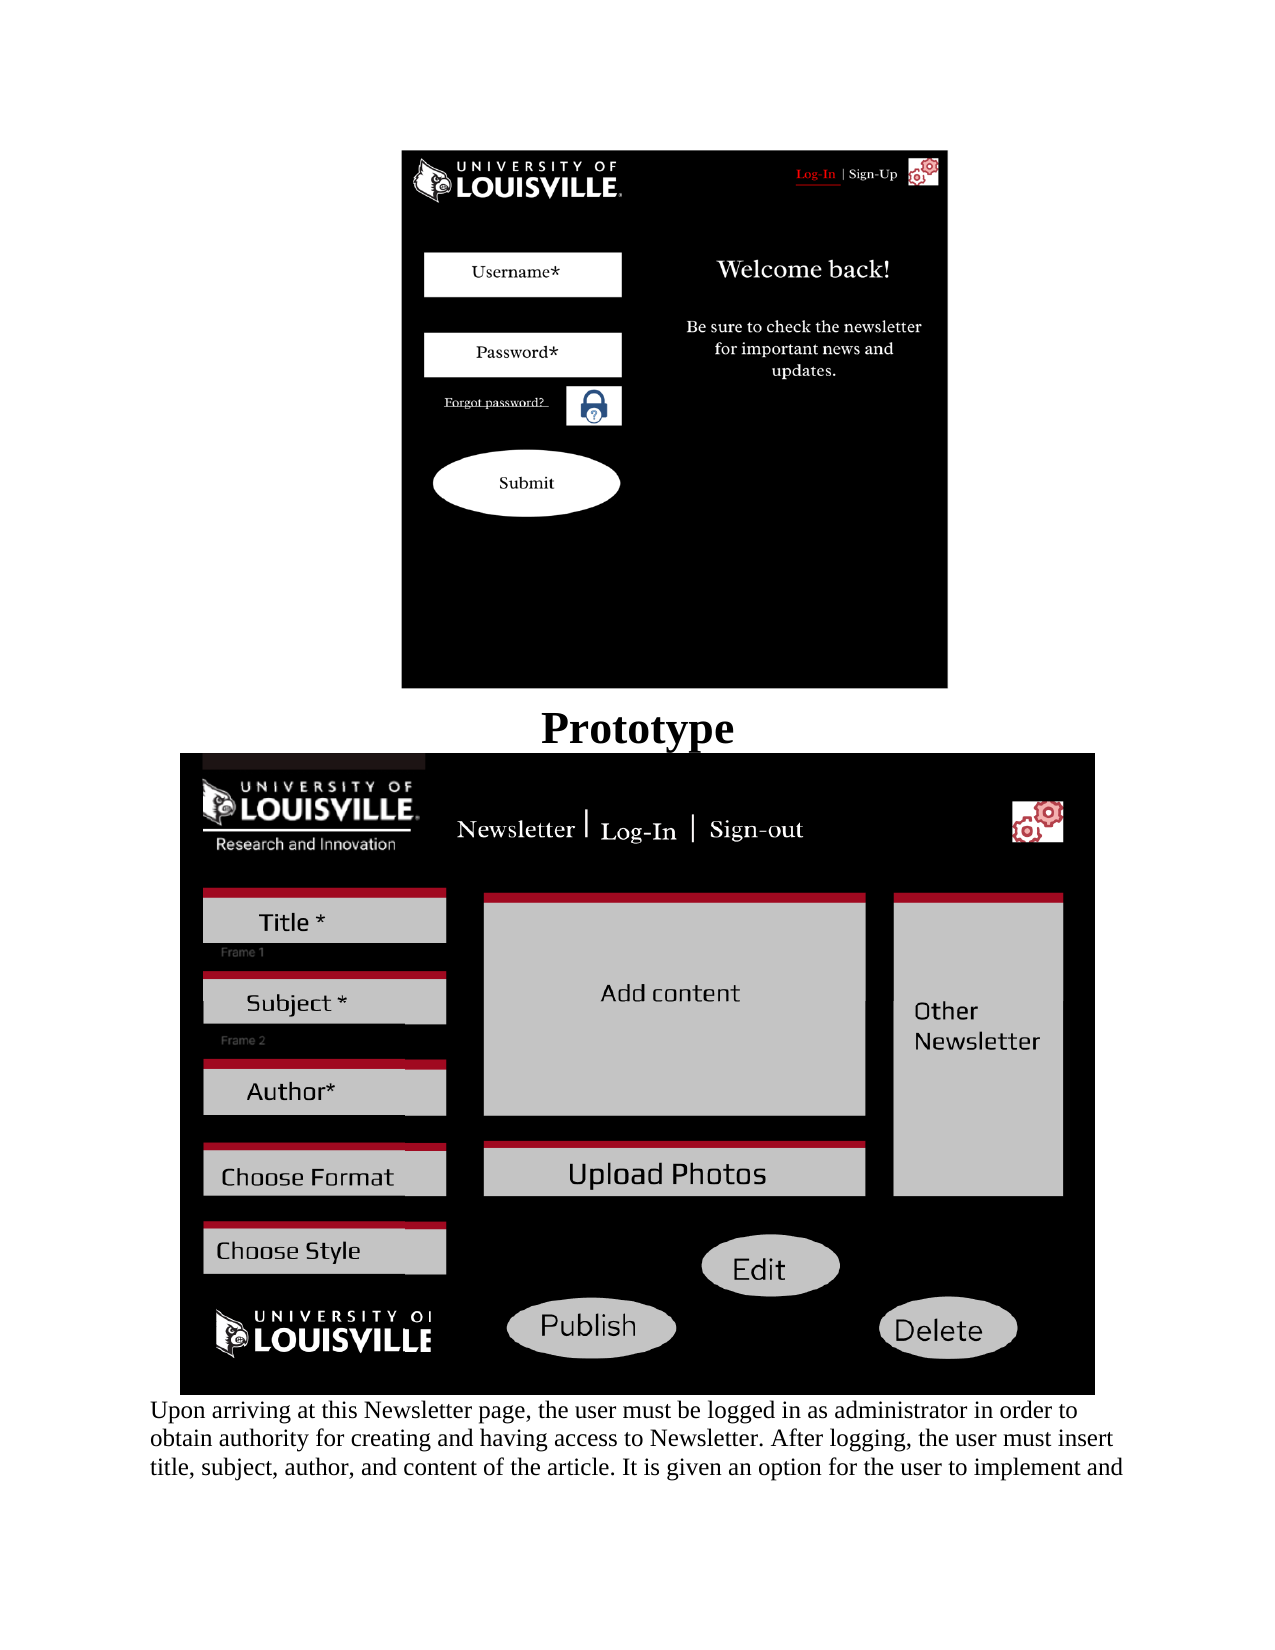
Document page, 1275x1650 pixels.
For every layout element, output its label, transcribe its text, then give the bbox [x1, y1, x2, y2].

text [150, 1395, 1125, 1481]
picture [401, 150, 949, 689]
picture [180, 753, 1095, 1395]
